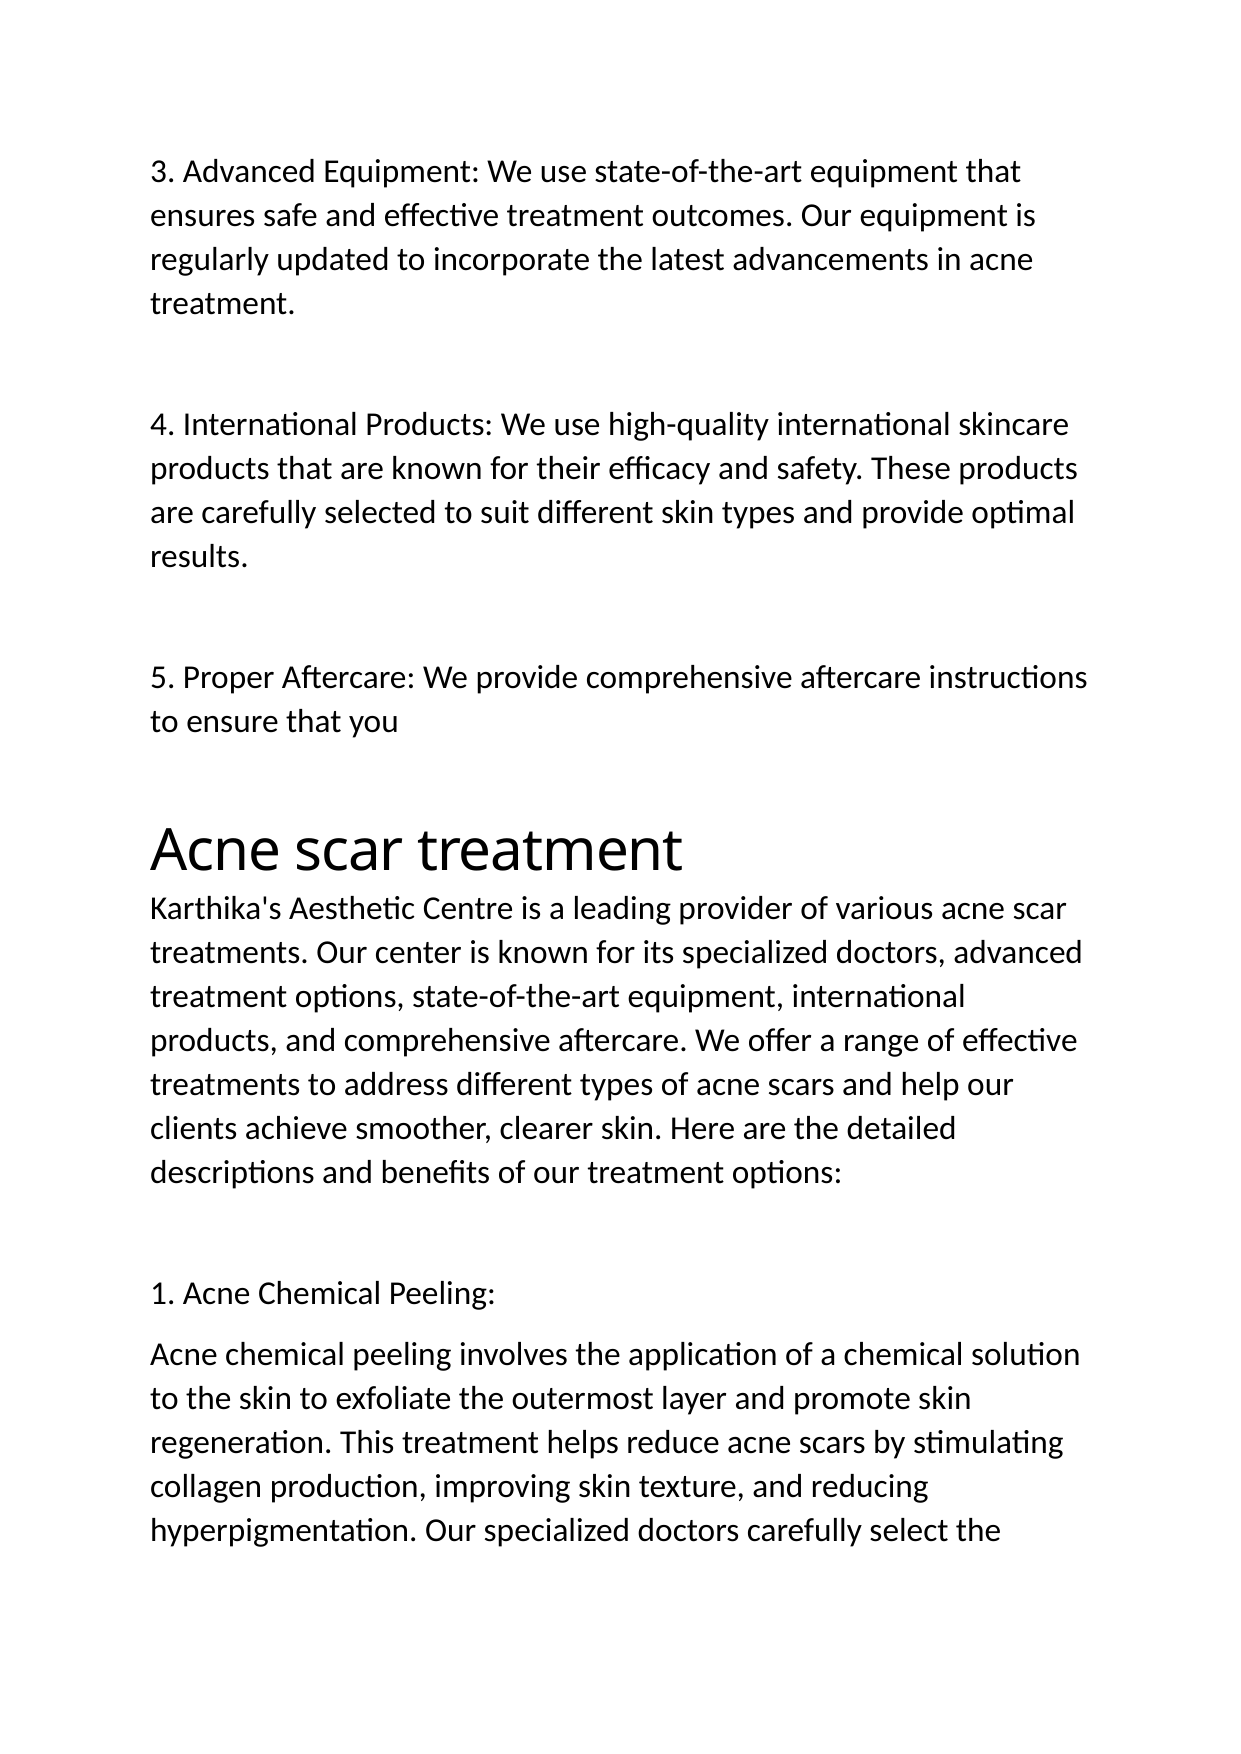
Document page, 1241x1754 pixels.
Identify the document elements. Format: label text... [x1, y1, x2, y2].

text Karthika's Aesthetic Centre is a leading provider of various acne scar treatments. Our center is known for its specialized doctors, advanced treatment options, state-of-the-art equipment, international products, and comprehensive aftercare. We offer a range of effective treatments to address different types of acne scars and help our clients achieve smoother, clearer skin. Here are the detailed descriptions and benefits of our treatment options: [150, 887, 1090, 1192]
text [150, 1333, 1090, 1549]
title Acne scar treatment [150, 808, 1090, 887]
text 3. Advanced Equipment: We use state-of-the-art equipment that ensures safe and effective treatment outcomes. Our equipment is regularly updated to incorporate the latest advancements in acne treatment. [150, 150, 1090, 323]
text 1. Acne Chemical Peeling: [150, 1272, 1090, 1313]
text 4. International Products: We use high-quality international skincare products that are known for their efficacy and safety. These products are carefully selected to suit different skin types and provide optimal results. [150, 403, 1090, 576]
text 5. Proper Aftercare: We provide comprehensive aftercare instructions to ensure that you [150, 656, 1090, 741]
